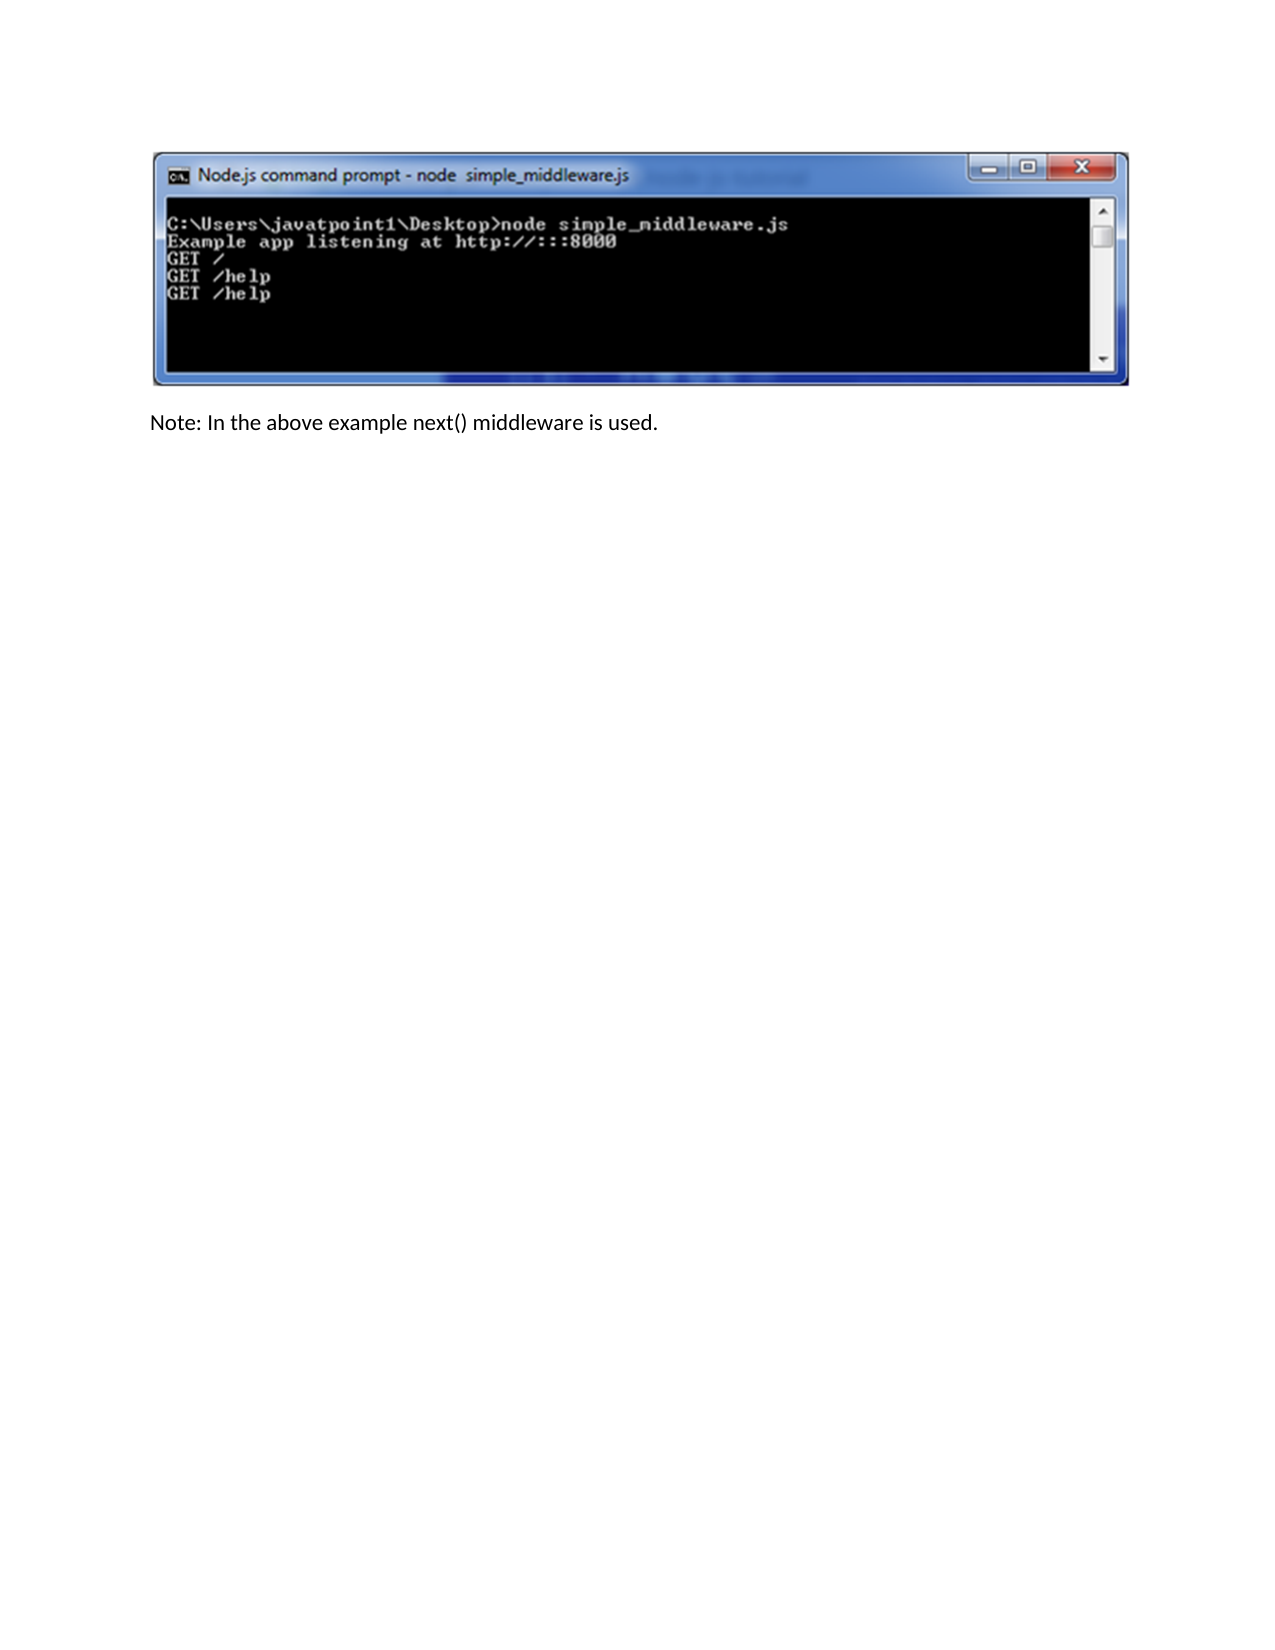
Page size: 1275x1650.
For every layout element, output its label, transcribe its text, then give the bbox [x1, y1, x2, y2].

picture [150, 150, 1132, 389]
text Note: In the above example next() middleware is used. [150, 408, 1125, 436]
